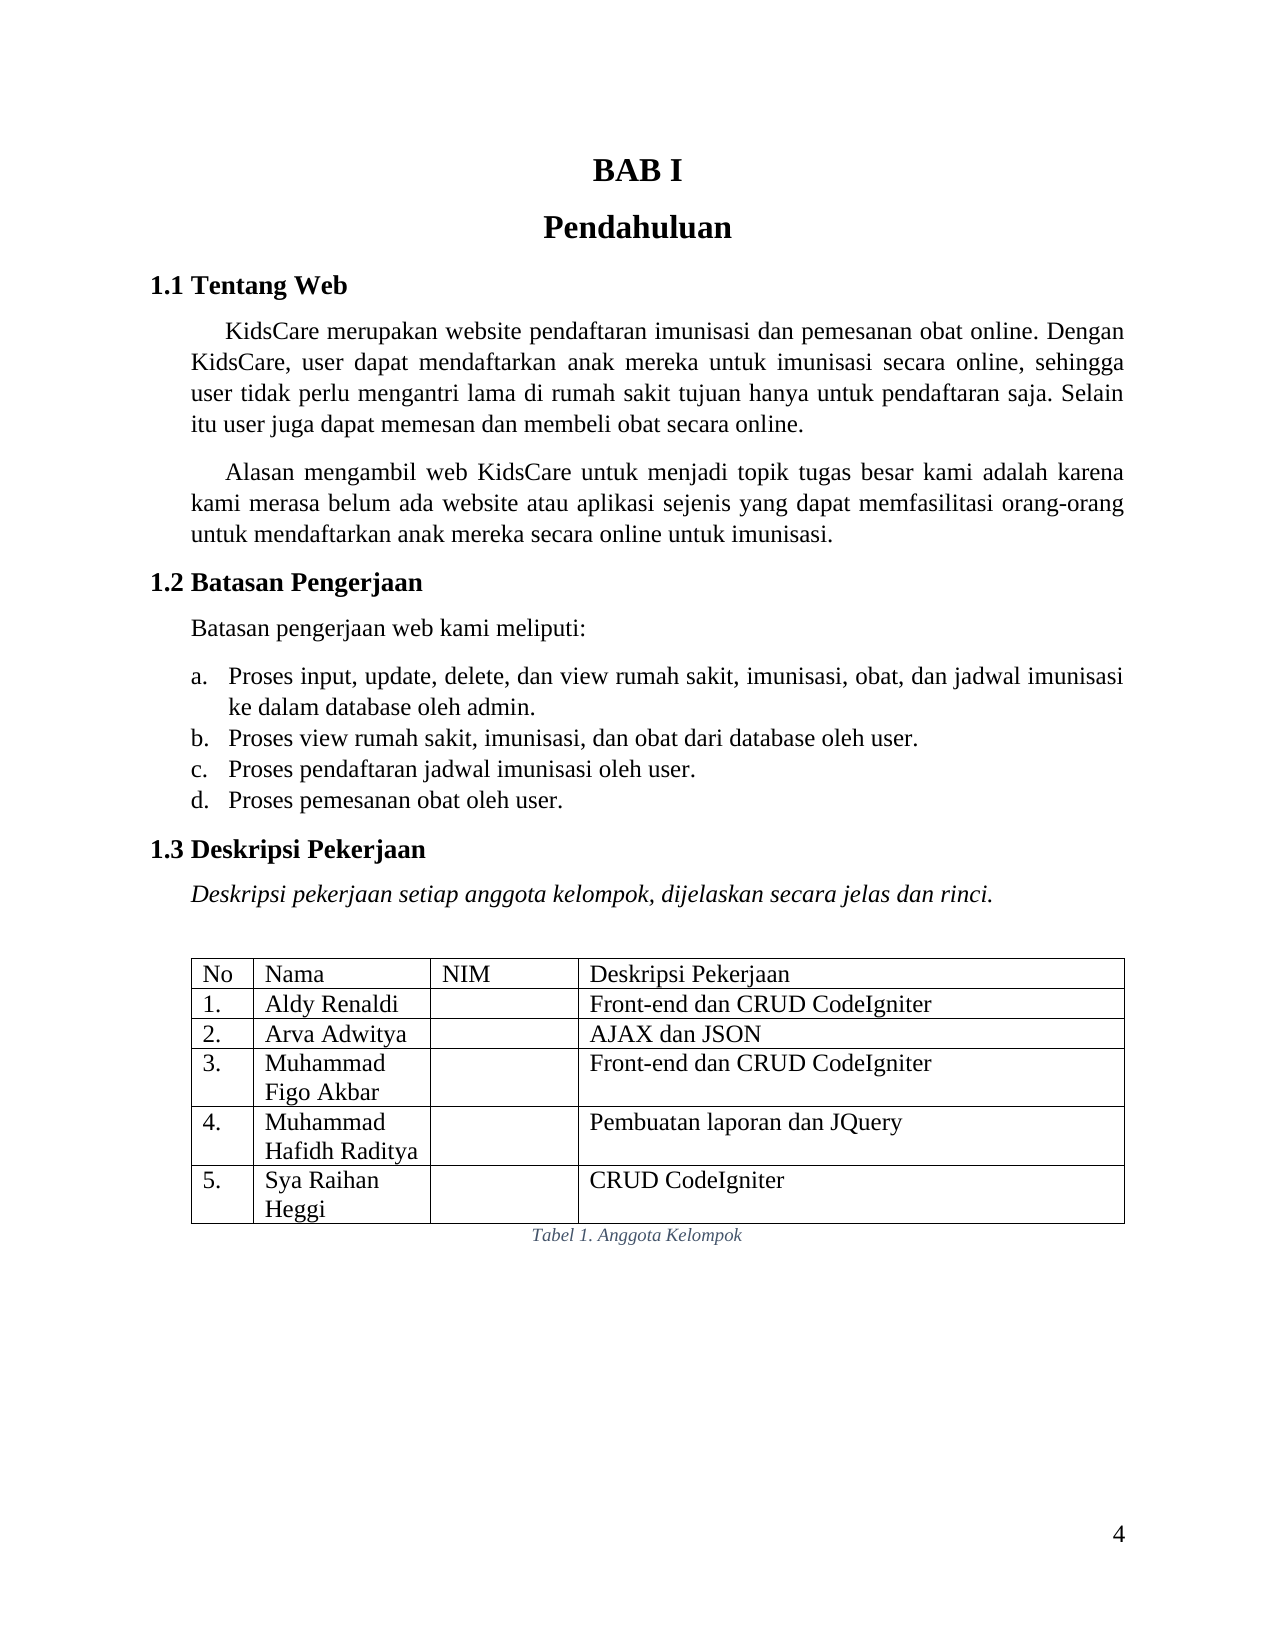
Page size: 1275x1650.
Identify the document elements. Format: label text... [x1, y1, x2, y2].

subtitle Tentang Web [150, 269, 1125, 300]
table_cell [431, 1107, 578, 1164]
table_header No [192, 959, 253, 988]
table_cell [431, 989, 578, 1018]
table_header Deskripsi Pekerjaan [579, 959, 1124, 988]
list Proses pemesanan obat oleh user. [191, 785, 1125, 814]
list Proses pendaftaran jadwal imunisasi oleh user. [191, 754, 1125, 783]
table_cell Aldy Renaldi [254, 989, 430, 1018]
text Alasan mengambil web KidsCare untuk menjadi topik tugas besar kami adalah karena kami merasa belum ada website atau aplikasi sejenis yang dapat memfasilitasi orang-orang untuk mendaftarkan anak mereka secara online untuk imunisasi. [191, 457, 1125, 547]
table_cell Muhammad Figo Akbar [254, 1049, 430, 1106]
table_cell AJAX dan JSON [579, 1019, 1124, 1047]
table_cell 3. [192, 1049, 253, 1106]
table_cell 2. [192, 1019, 253, 1047]
table_header NIM [431, 959, 578, 988]
table_cell Front-end dan CRUD CodeIgniter [579, 1049, 1124, 1106]
list Proses view rumah sakit, imunisasi, dan obat dari database oleh user. [191, 723, 1125, 752]
subtitle Deskripsi Pekerjaan [150, 833, 1125, 864]
table_cell Front-end dan CRUD CodeIgniter [579, 989, 1124, 1018]
list Deskripsi pekerjaan setiap anggota kelompok, dijelaskan secara jelas dan rinci. [191, 879, 1125, 908]
table_cell Muhammad Hafidh Raditya [254, 1107, 430, 1164]
table_cell [431, 1019, 578, 1047]
list Proses input, update, delete, dan view rumah sakit, imunisasi, obat, dan jadwal imunisasi ke dalam database oleh admin. [191, 661, 1125, 721]
text Tabel 1. Anggota Kelompok [150, 1224, 1125, 1246]
text KidsCare merupakan website pendaftaran imunisasi dan pemesanan obat online. Dengan KidsCare, user dapat mendaftarkan anak mereka untuk imunisasi secara online, sehingga user tidak perlu mengantri lama di rumah sakit tujuan hanya untuk pendaftaran saja. Selain itu user juga dapat memesan dan membeli obat secara online. [191, 316, 1125, 438]
table_header Nama [254, 959, 430, 988]
table_cell 5. [192, 1166, 253, 1223]
table_cell 4. [192, 1107, 253, 1164]
table_cell [431, 1049, 578, 1106]
table_cell 1. [192, 989, 253, 1018]
table_cell Pembuatan laporan dan JQuery [579, 1107, 1124, 1164]
table_cell Sya Raihan Heggi [254, 1166, 430, 1223]
subtitle BAB I Pendahuluan [150, 150, 1125, 246]
table_cell [431, 1166, 578, 1223]
table_cell Arva Adwitya [254, 1019, 430, 1047]
subtitle Batasan Pengerjaan [150, 566, 1125, 598]
table_cell CRUD CodeIgniter [579, 1166, 1124, 1223]
text Batasan pengerjaan web kami meliputi: [191, 613, 1125, 642]
